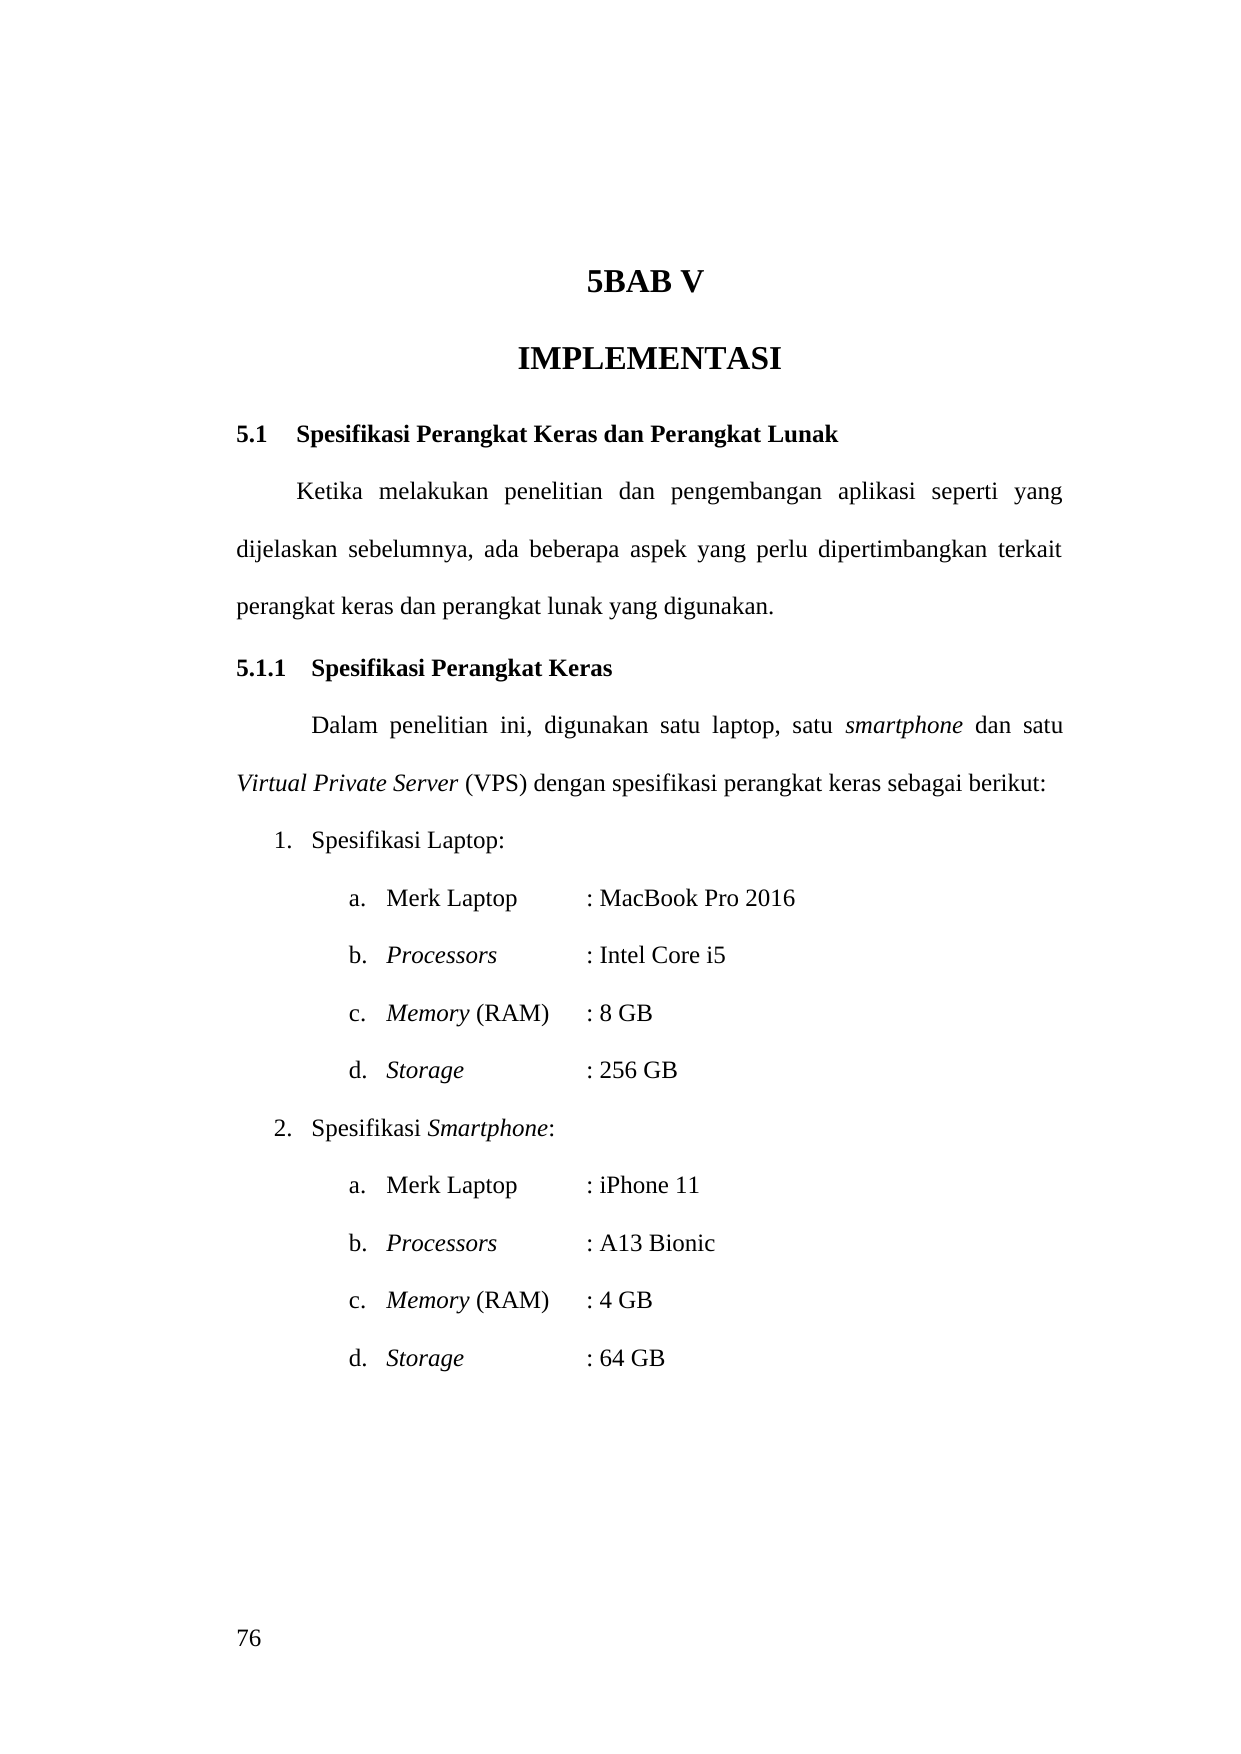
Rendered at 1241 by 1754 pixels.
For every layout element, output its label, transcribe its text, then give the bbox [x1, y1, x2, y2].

list Merk Laptop : iPhone 11 [349, 1170, 1063, 1199]
list Processors : A13 Bionic [349, 1228, 1063, 1257]
list Processors : Intel Core i5 [349, 940, 1063, 969]
list Merk Laptop : MacBook Pro 2016 [349, 883, 1063, 912]
text Ketika melakukan penelitian dan pengembangan aplikasi seperti yang dijelaskan sebelumnya, ada beberapa aspek yang perlu dipertimbangkan terkait perangkat keras dan perangkat lunak yang digunakan. [236, 476, 1063, 620]
text Dalam penelitian ini, digunakan satu laptop, satu smartphone dan satu Virtual Private Server (VPS) dengan spesifikasi perangkat keras sebagai berikut: [236, 710, 1063, 797]
list Spesifikasi Laptop: [274, 825, 1063, 854]
subtitle BAB V IMPLEMENTASI [236, 261, 1063, 376]
list Memory (RAM) : 4 GB [349, 1285, 1063, 1314]
list Storage : 64 GB [349, 1343, 1063, 1372]
list Memory (RAM) : 8 GB [349, 998, 1063, 1027]
subtitle Spesifikasi Perangkat Keras dan Perangkat Lunak [236, 419, 1063, 447]
list Storage : 256 GB [349, 1055, 1063, 1084]
subtitle Spesifikasi Perangkat Keras [236, 653, 1063, 682]
list Spesifikasi Smartphone: [274, 1113, 1063, 1142]
